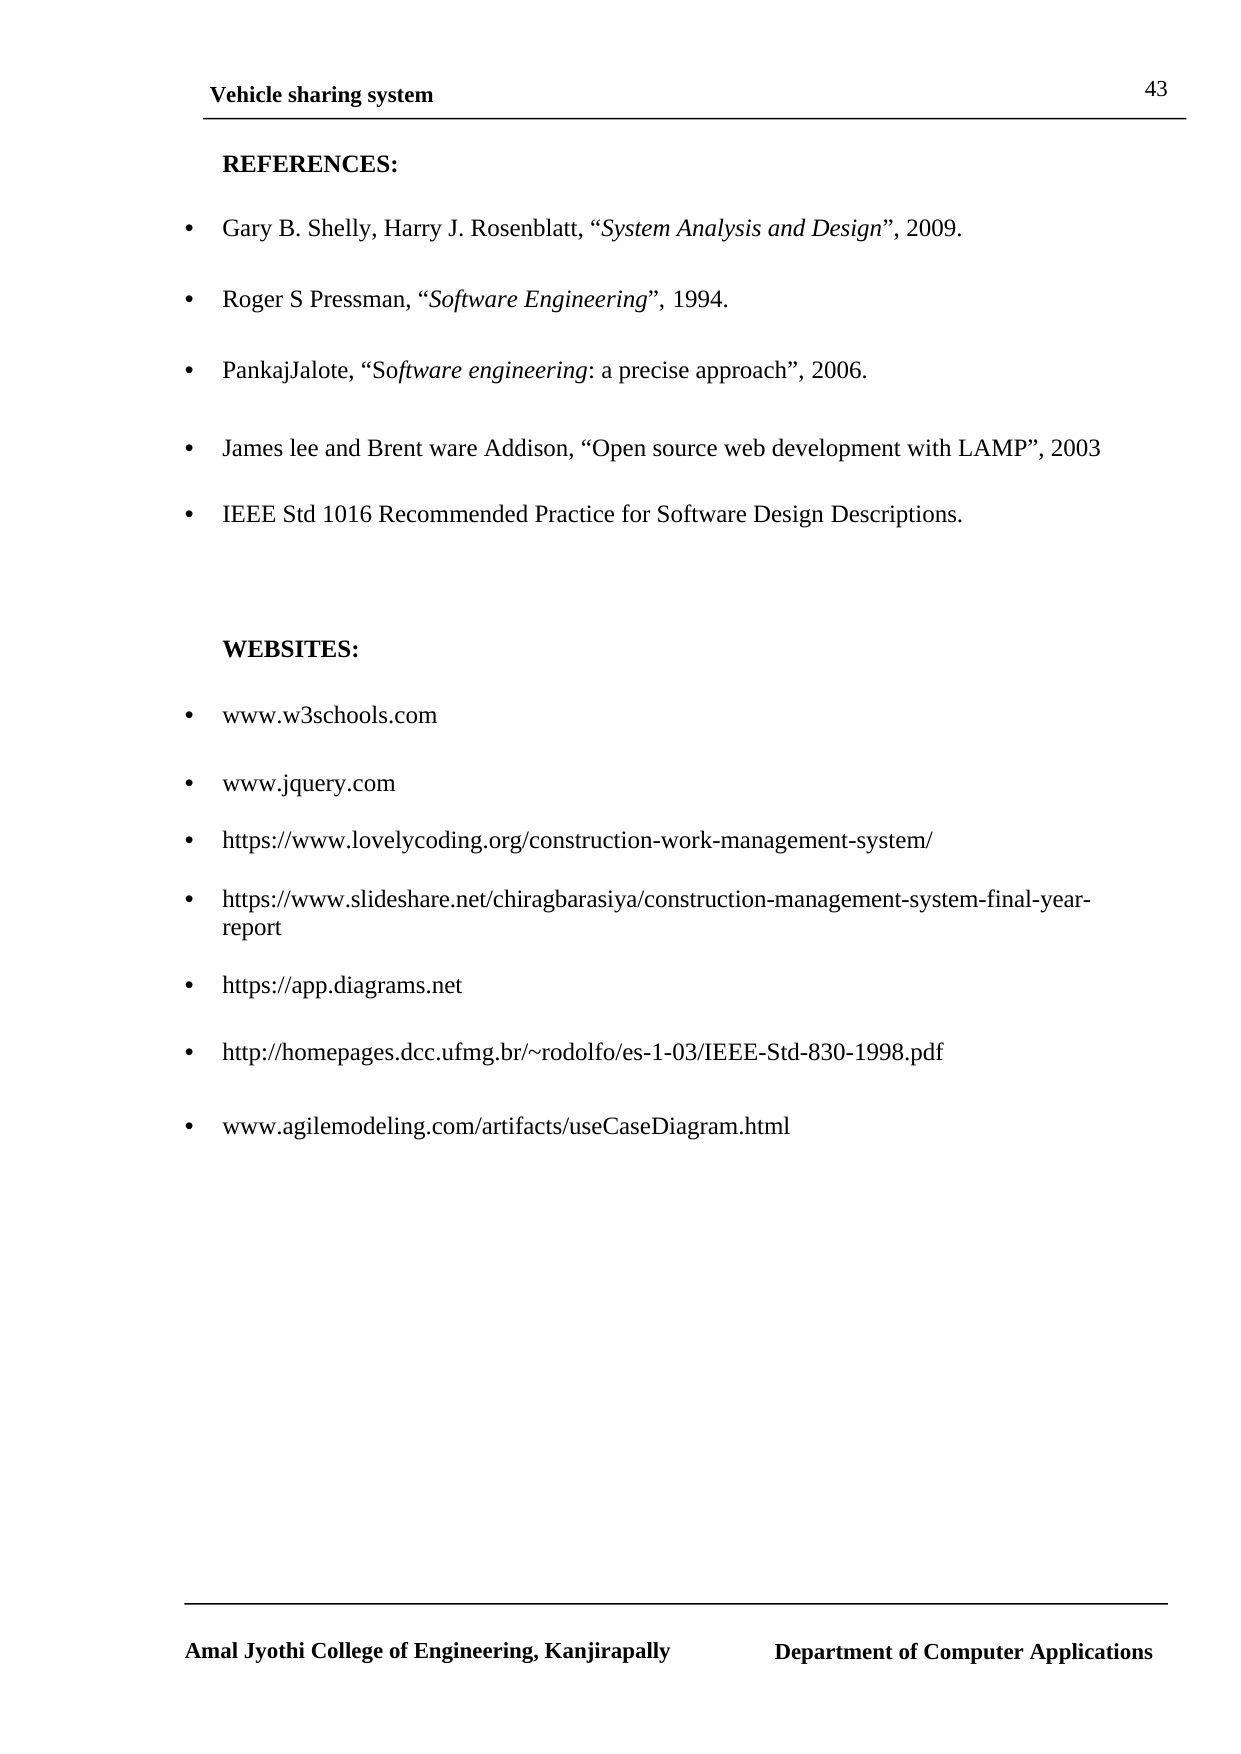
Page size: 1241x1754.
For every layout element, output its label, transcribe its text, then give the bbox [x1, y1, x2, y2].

list IEEE Std 1016 Recommended Practice for Software Design Descriptions. [184, 499, 1125, 528]
list James lee and Brent ware Addison, “Open source web development with LAMP”, 2003 [184, 433, 1125, 461]
subtitle WEBSITES: [222, 634, 1125, 663]
subtitle REFERENCES: [222, 149, 1125, 178]
list https://www.slideshare.net/chiragbarasiya/construction-management-system-final-year- report [184, 883, 1125, 941]
list Gary B. Shelly, Harry J. Rosenblatt, “System Analysis and Design”, 2009. [184, 213, 1125, 242]
list Roger S Pressman, “Software Engineering”, 1994. [184, 284, 1125, 313]
list http://homepages.dcc.ufmg.br/~rodolfo/es-1-03/IEEE-Std-830-1998.pdf [184, 1037, 1125, 1066]
list www.agilemodeling.com/artifacts/useCaseDiagram.html [184, 1111, 1125, 1139]
list https://www.lovelycoding.org/construction-work-management-system/ [184, 826, 1125, 854]
list www.w3schools.com [184, 700, 1125, 729]
list PankajJalote, “Software engineering: a precise approach”, 2006. [184, 354, 1125, 383]
list www.jquery.com [184, 768, 1125, 797]
list https://app.diagrams.net [184, 969, 1125, 998]
